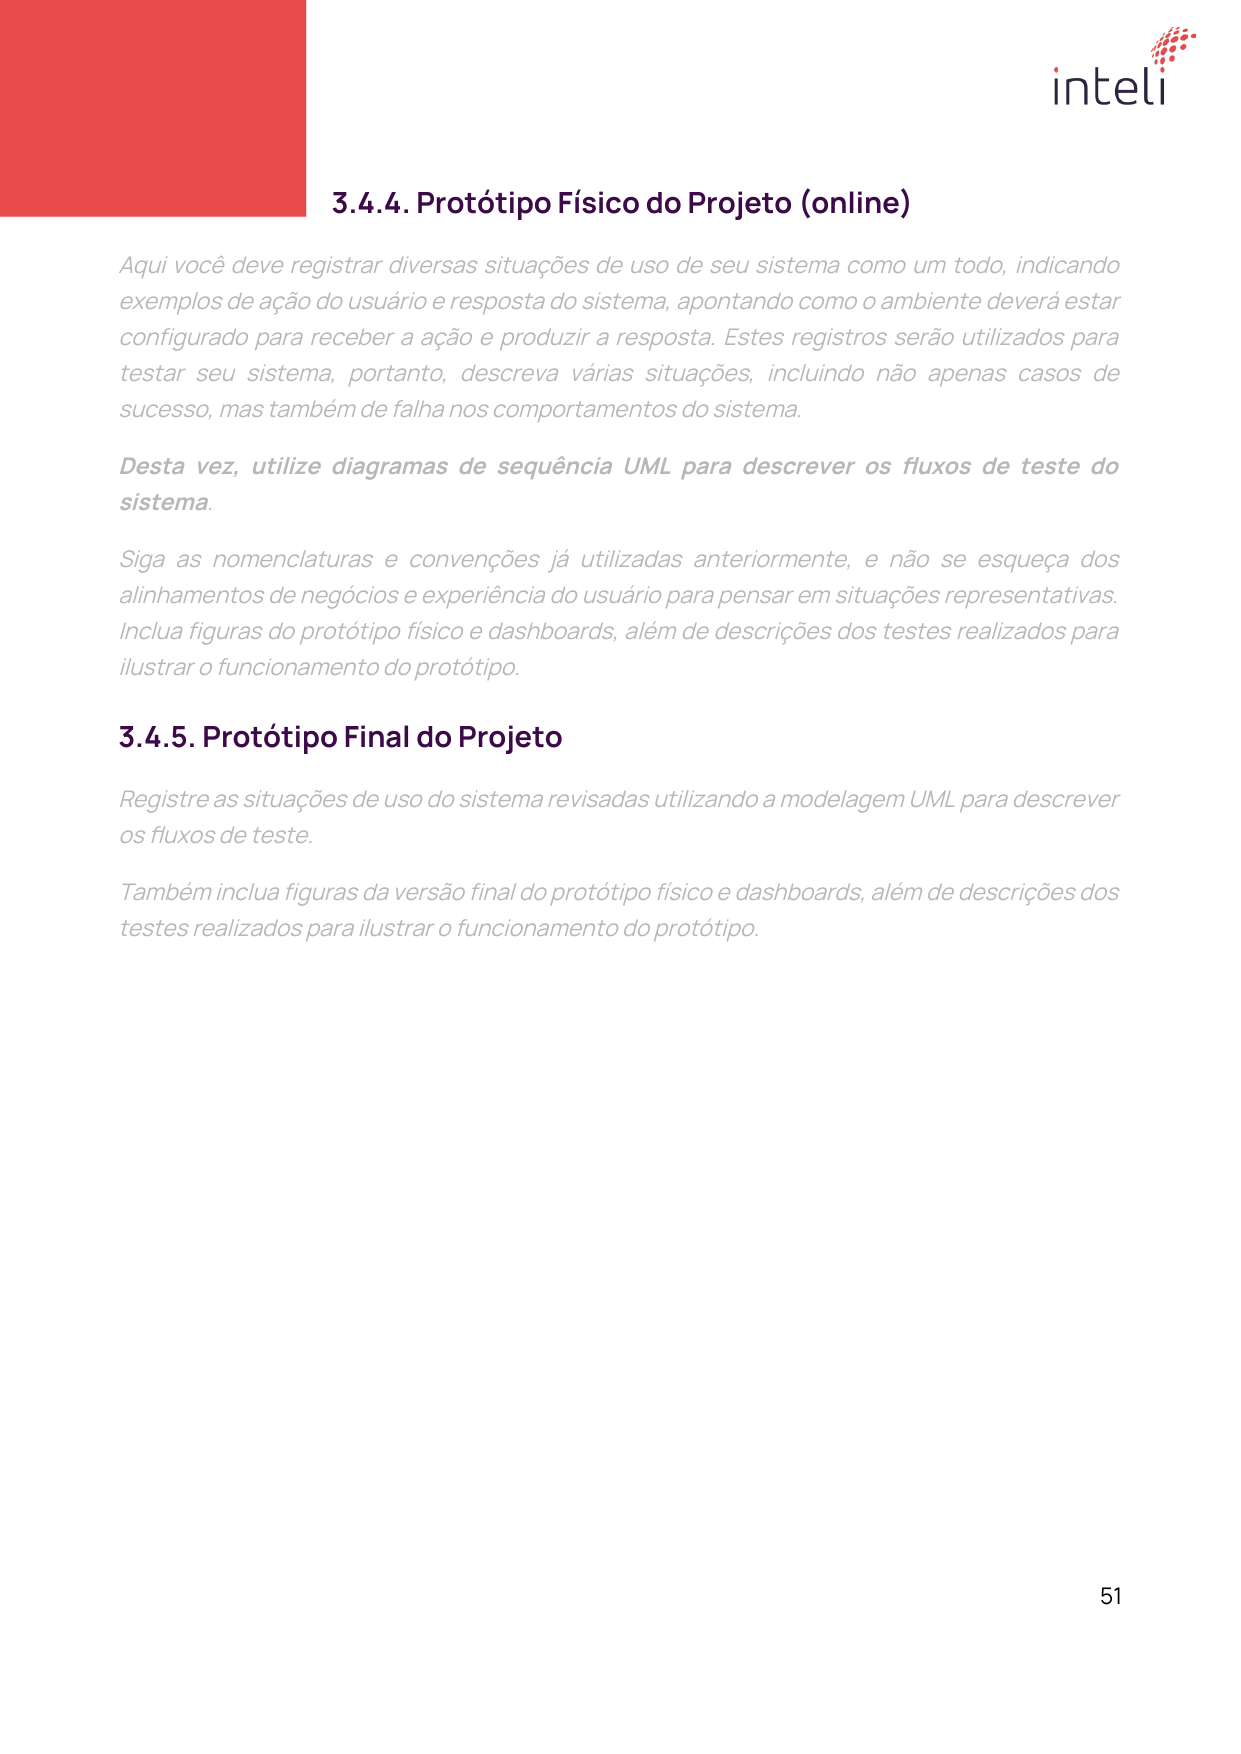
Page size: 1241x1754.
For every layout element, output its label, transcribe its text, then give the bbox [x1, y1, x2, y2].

picture [1054, 27, 1197, 105]
text Registre as situações de uso do sistema revisadas utilizando a modelagem UML para descrever os fluxos de teste. [118, 783, 1122, 851]
text 3.4.4. Protótipo Físico do Projeto (online) [118, 182, 1122, 222]
text 3.4.5. Protótipo Final do Projeto [118, 716, 1122, 756]
text Aqui você deve registrar diversas situações de uso de seu sistema como um todo, indicando exemplos de ação do usuário e resposta do sistema, apontando como o ambiente deverá estar configurado para receber a ação e produzir a resposta. Estes registros serão utilizados para testar seu sistema, portanto, descreva várias situações, incluindo não apenas casos de sucesso, mas também de falha nos comportamentos do sistema. [118, 249, 1122, 425]
picture [0, 0, 307, 217]
text Siga as nomenclaturas e convenções já utilizadas anteriormente, e não se esqueça dos alinhamentos de negócios e experiência do usuário para pensar em situações representativas. Inclua figuras do protótipo físico e dashboards, além de descrições dos testes realizados para ilustrar o funcionamento do protótipo. [118, 543, 1122, 683]
text Também inclua figuras da versão final do protótipo físico e dashboards, além de descrições dos testes realizados para ilustrar o funcionamento do protótipo. [118, 876, 1122, 943]
text Desta vez, utilize diagramas de sequência UML para descrever os fluxos de teste do sistema. [118, 450, 1122, 518]
